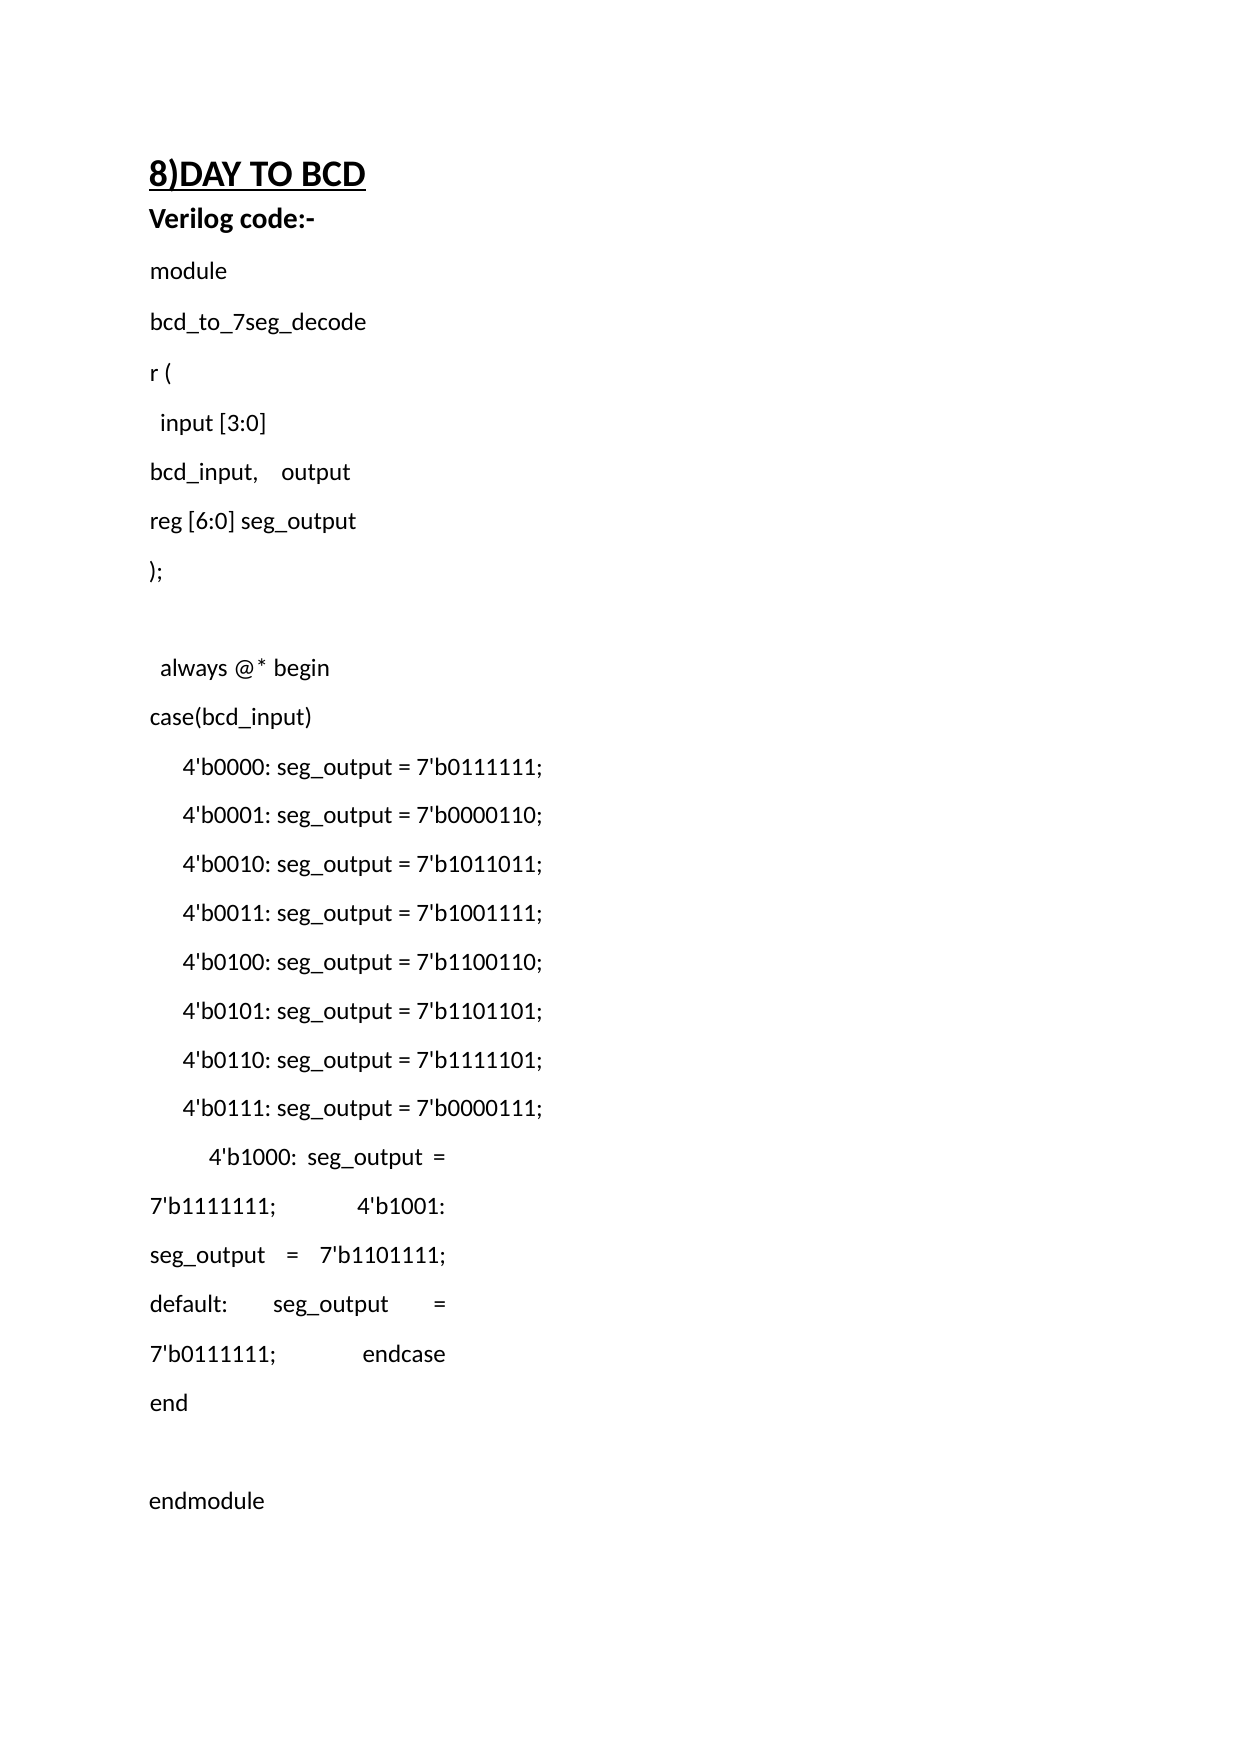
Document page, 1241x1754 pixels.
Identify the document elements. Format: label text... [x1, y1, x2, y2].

text ); [148, 555, 997, 585]
text 4'b1000: seg_output = 7'b1111111; 4'b1001: seg_output = 7'b1101111; default: seg_output = 7'b0111111; endcase end [148, 1141, 446, 1417]
text 4'b0000: seg_output = 7'b0111111; [148, 751, 997, 781]
text 4'b0111: seg_output = 7'b0000111; [148, 1093, 997, 1123]
text Verilog code:- module bcd_to_7seg_decoder ( [148, 200, 374, 387]
text 4'b0101: seg_output = 7'b1101101; [148, 995, 997, 1025]
text 4'b0001: seg_output = 7'b0000110; [148, 799, 997, 830]
subtitle 8)DAY TO BCD [148, 150, 431, 196]
text 4'b0100: seg_output = 7'b1100110; [148, 946, 997, 977]
text 4'b0010: seg_output = 7'b1011011; [148, 848, 997, 879]
text 4'b0011: seg_output = 7'b1001111; [148, 897, 997, 928]
text always @* begin case(bcd_input) [148, 652, 401, 732]
text input [3:0] bcd_input, output reg [6:0] seg_output [148, 407, 365, 536]
text endmodule [148, 1485, 997, 1516]
text 4'b0110: seg_output = 7'b1111101; [148, 1044, 997, 1074]
